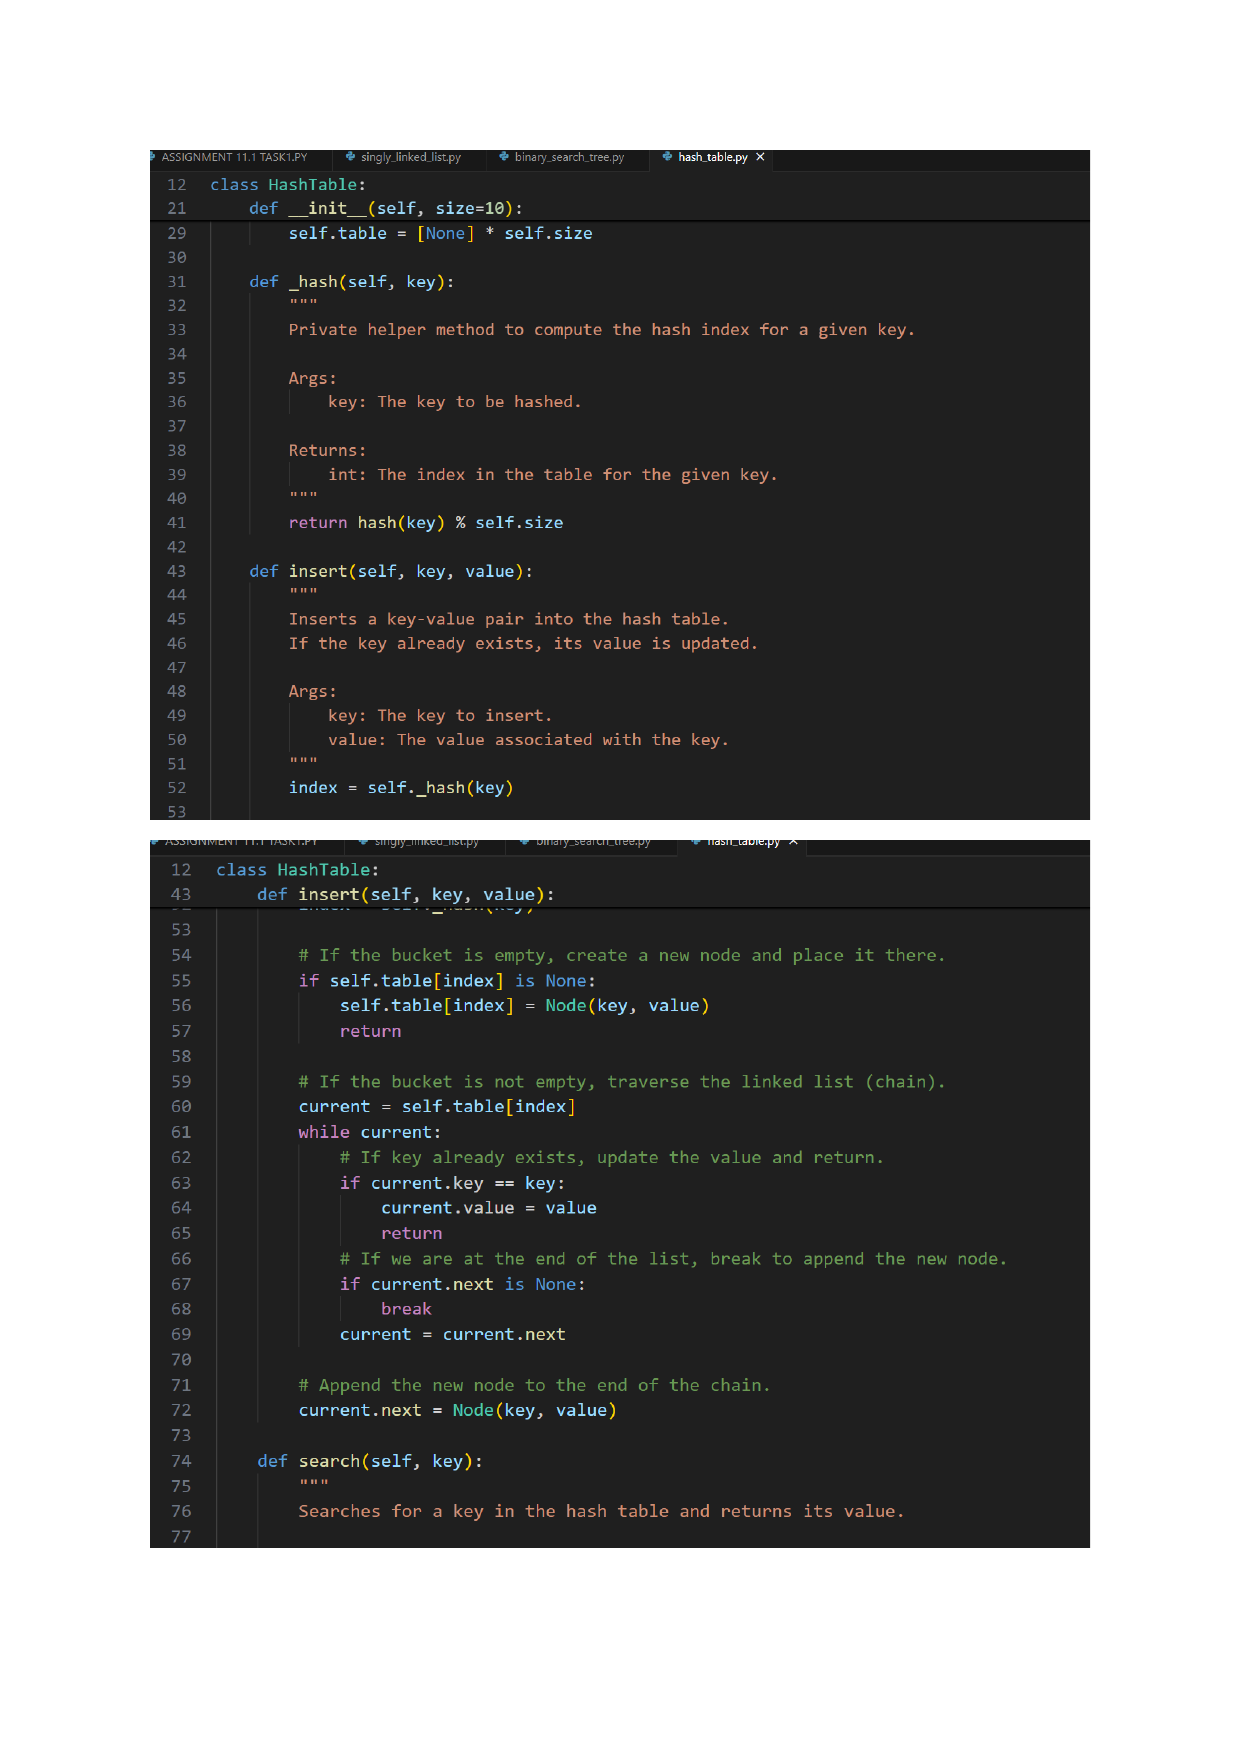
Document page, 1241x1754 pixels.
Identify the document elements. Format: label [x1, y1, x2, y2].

picture [150, 150, 1091, 820]
picture [150, 840, 1091, 1548]
